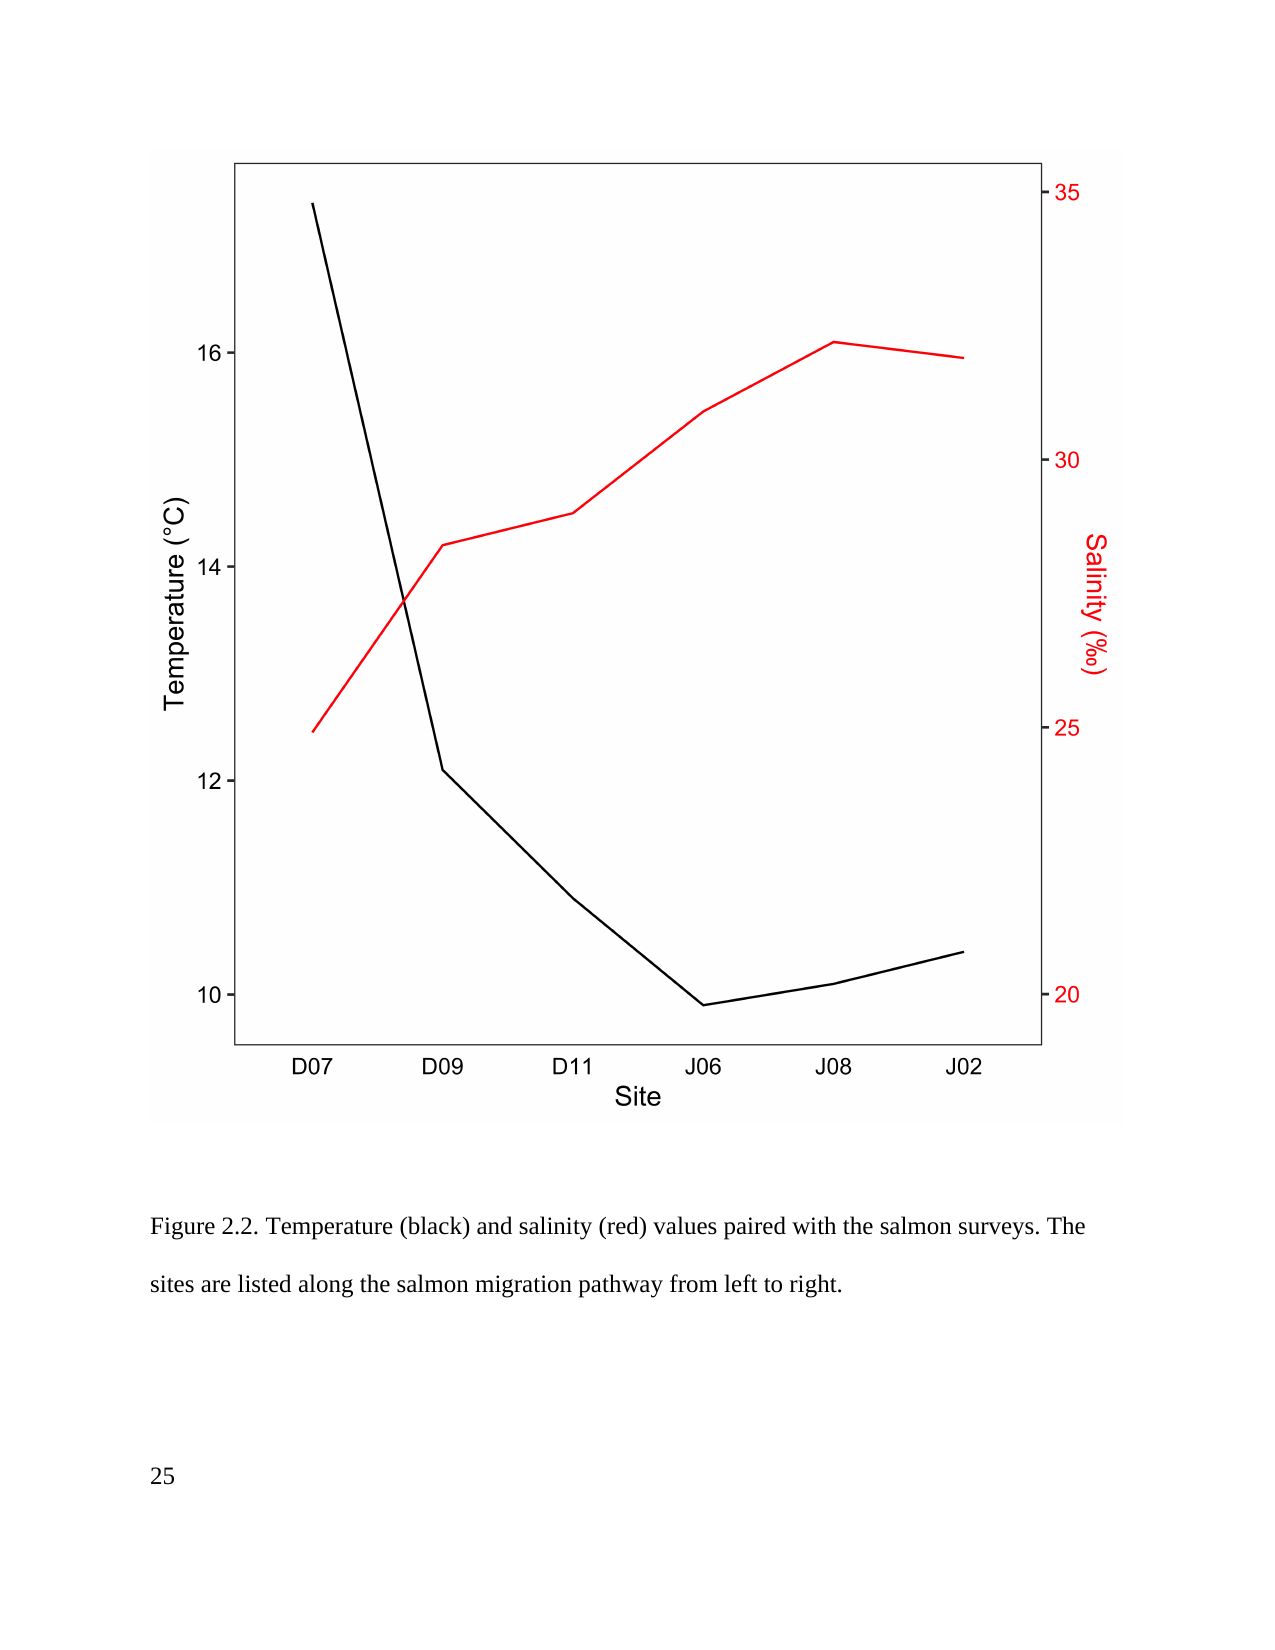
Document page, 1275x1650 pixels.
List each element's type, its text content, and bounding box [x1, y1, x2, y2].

picture [150, 150, 1125, 1125]
text Figure 2.2. Temperature (black) and salinity (red) values paired with the salmon surveys. The sites are listed along the salmon migration pathway from left to right. [150, 1211, 1125, 1297]
